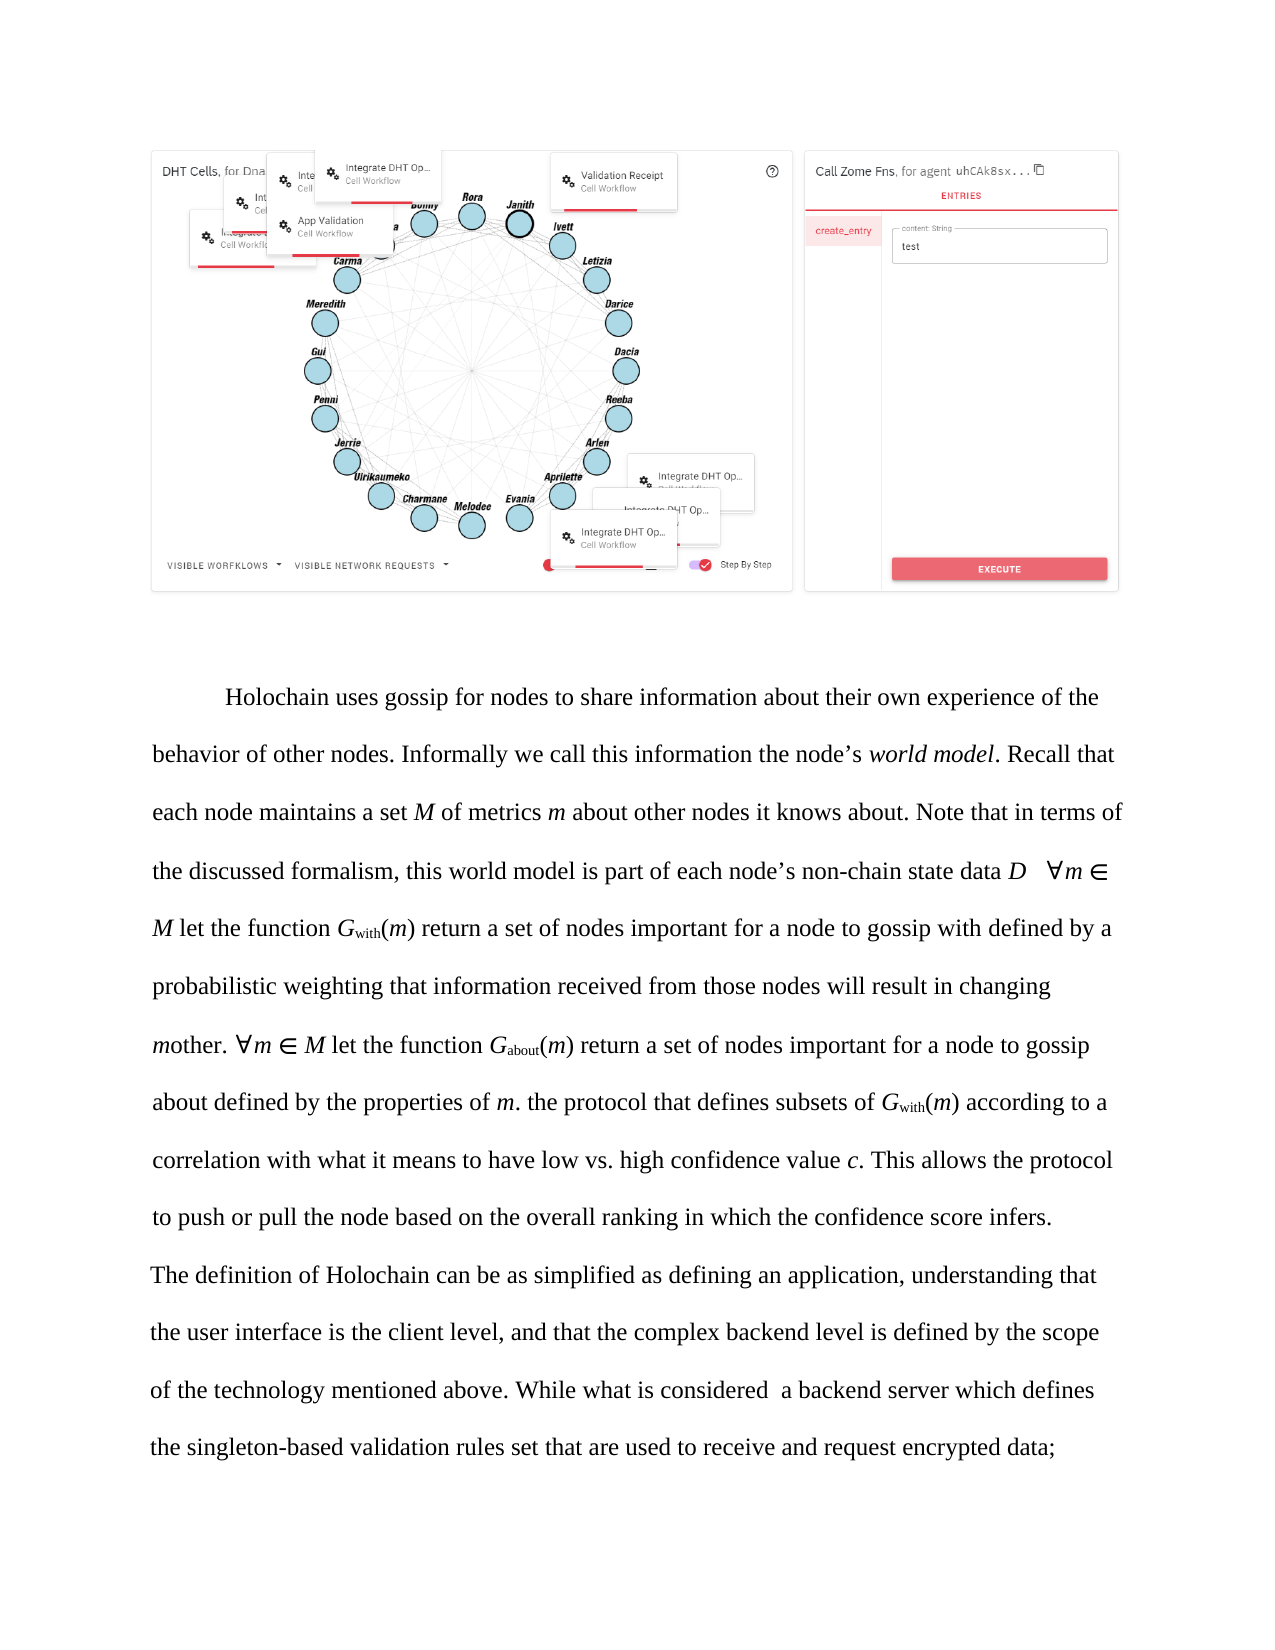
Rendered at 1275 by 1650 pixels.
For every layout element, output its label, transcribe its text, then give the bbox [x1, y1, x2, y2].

text Holochain uses gossip for nodes to share information about their own experience of the behavior of other nodes. Informally we call this information the node’s world model. Recall that each node maintains a set M of metrics m about other nodes it knows about. Note that in terms of the discussed formalism, this world model is part of each node’s non-chain state data Dm M let the function Gwith(m) return a set of nodes important for a node to gossip with defined by a probabilistic weighting that information received from those nodes will result in changing mm M let the function Gabout(m) return a set of nodes important for a node to gossip about defined by the properties of m. the protocol that defines subsets of Gwith(m) according to a correlation with what it means to have low vs. high confidence value c. This allows the protocol to push or pull the node based on the overall ranking in which the confidence score infers. [152, 682, 1125, 1231]
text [150, 1260, 1125, 1461]
picture [150, 150, 1125, 598]
